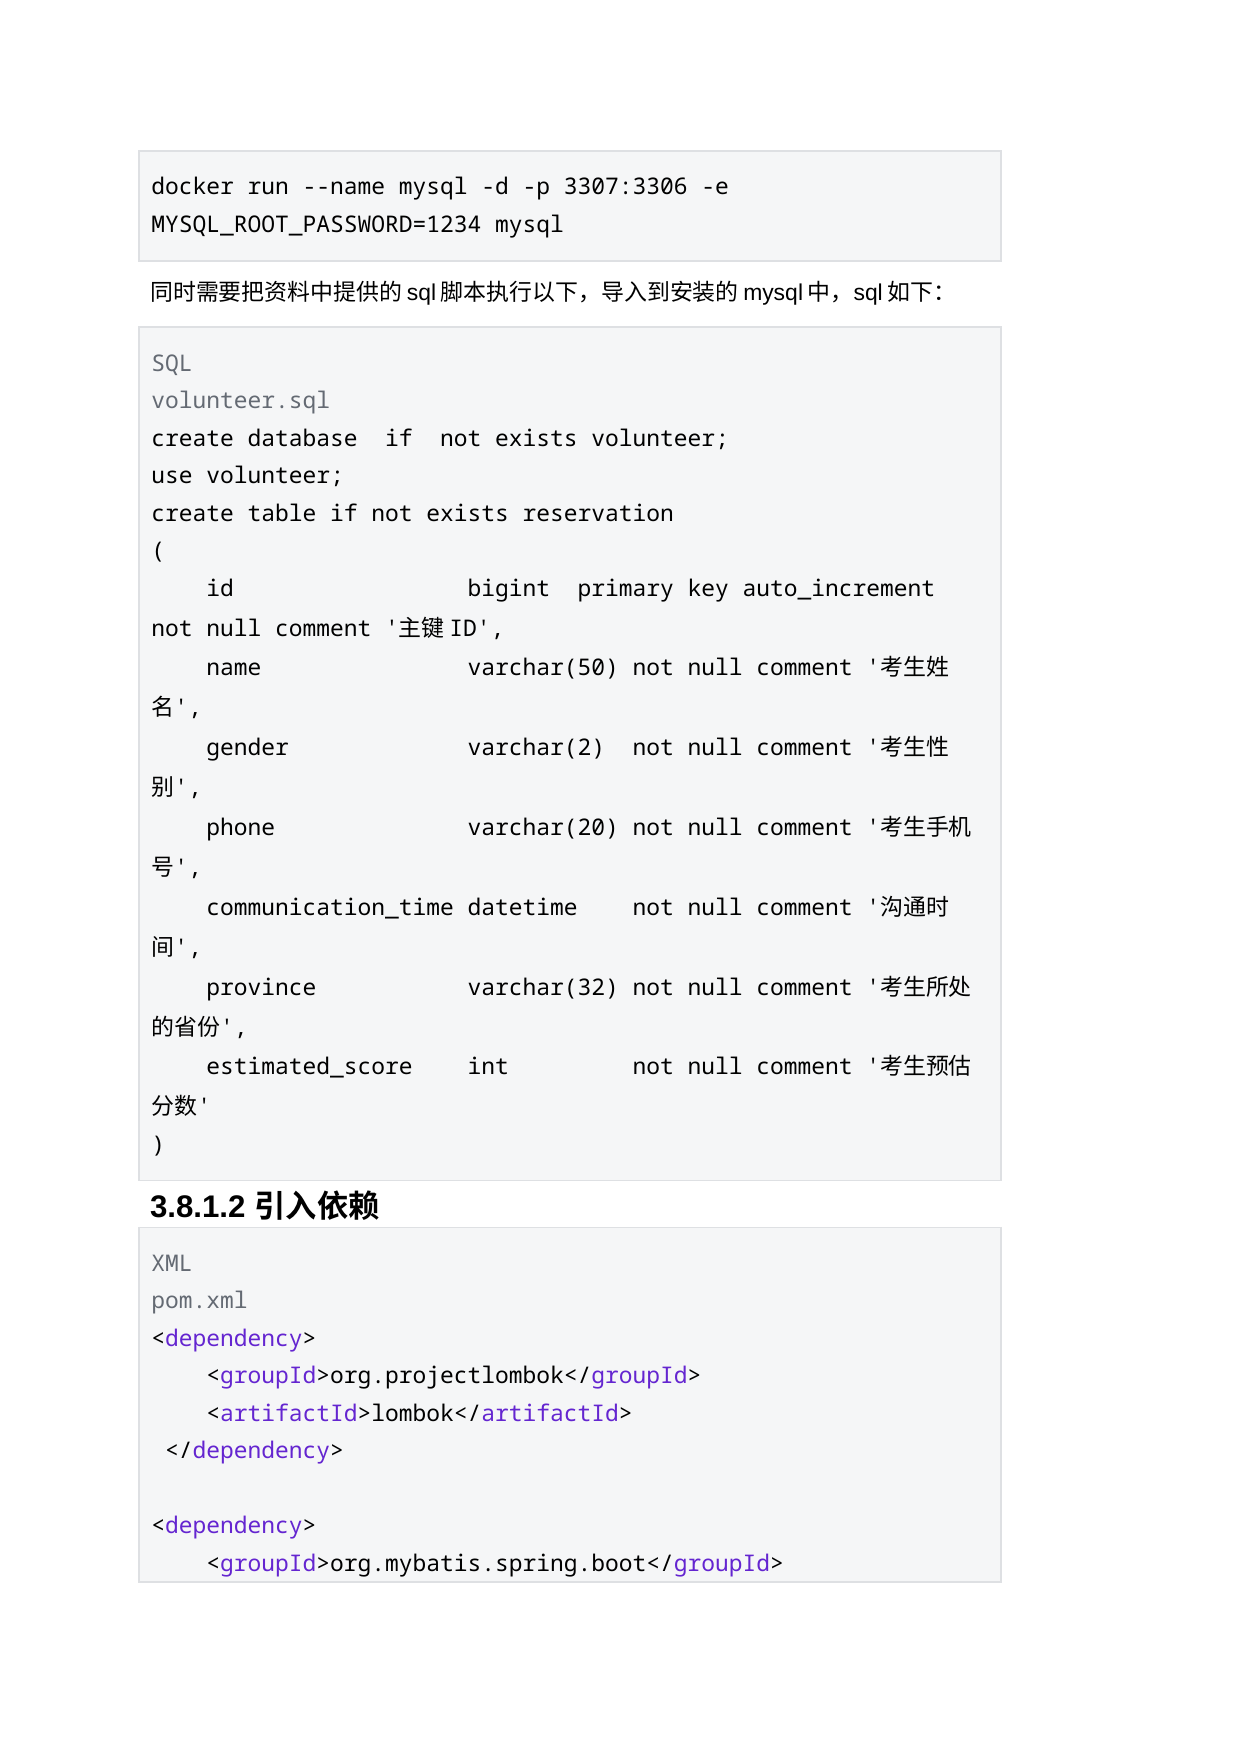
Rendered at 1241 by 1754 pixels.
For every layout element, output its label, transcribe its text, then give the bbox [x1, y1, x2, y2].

table_header SQL volunteer.sql create database if not exists volunteer; use volunteer; create table if not exists reservation ( id bigint primary key auto_increment not null comment '主键ID', name varchar(50) not null comment '考生姓名', gender varchar(2) not null comment '考生性别', phone varchar(20) not null comment '考生手机号', communication_time datetime not null comment '沟通时间', province varchar(32) not null comment '考生所处的省份', estimated_score int not null comment '考生预估分数' ) [140, 328, 1000, 1180]
text 同时需要把资料中提供的sql脚本执行以下，导入到安装的mysql中，sql如下： [150, 274, 1090, 307]
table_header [140, 152, 1000, 260]
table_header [140, 1228, 1000, 1581]
